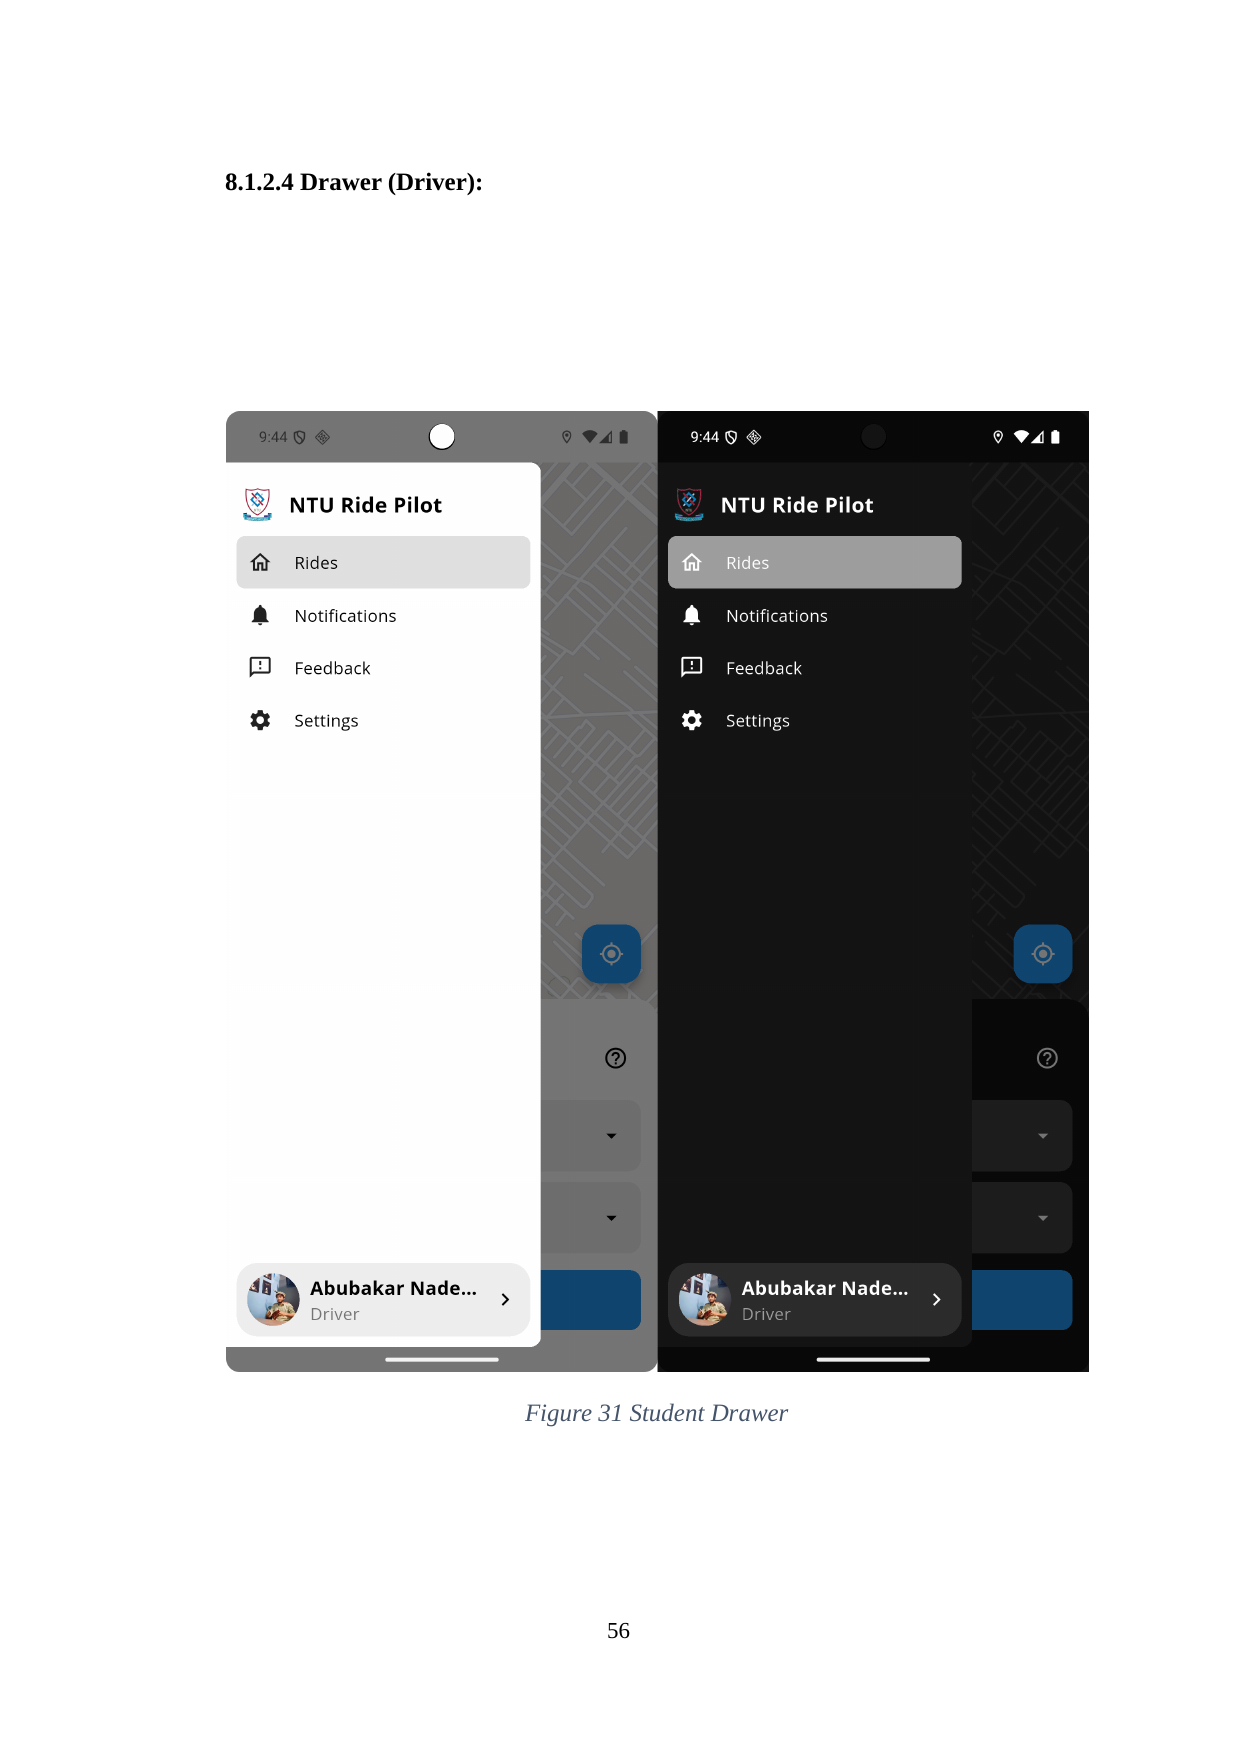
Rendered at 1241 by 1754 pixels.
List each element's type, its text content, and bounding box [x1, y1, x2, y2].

subtitle 8.1.2.4 Drawer (Driver): [225, 167, 1090, 195]
picture [226, 411, 1089, 1372]
text Figure Student Drawer [225, 1398, 1090, 1427]
